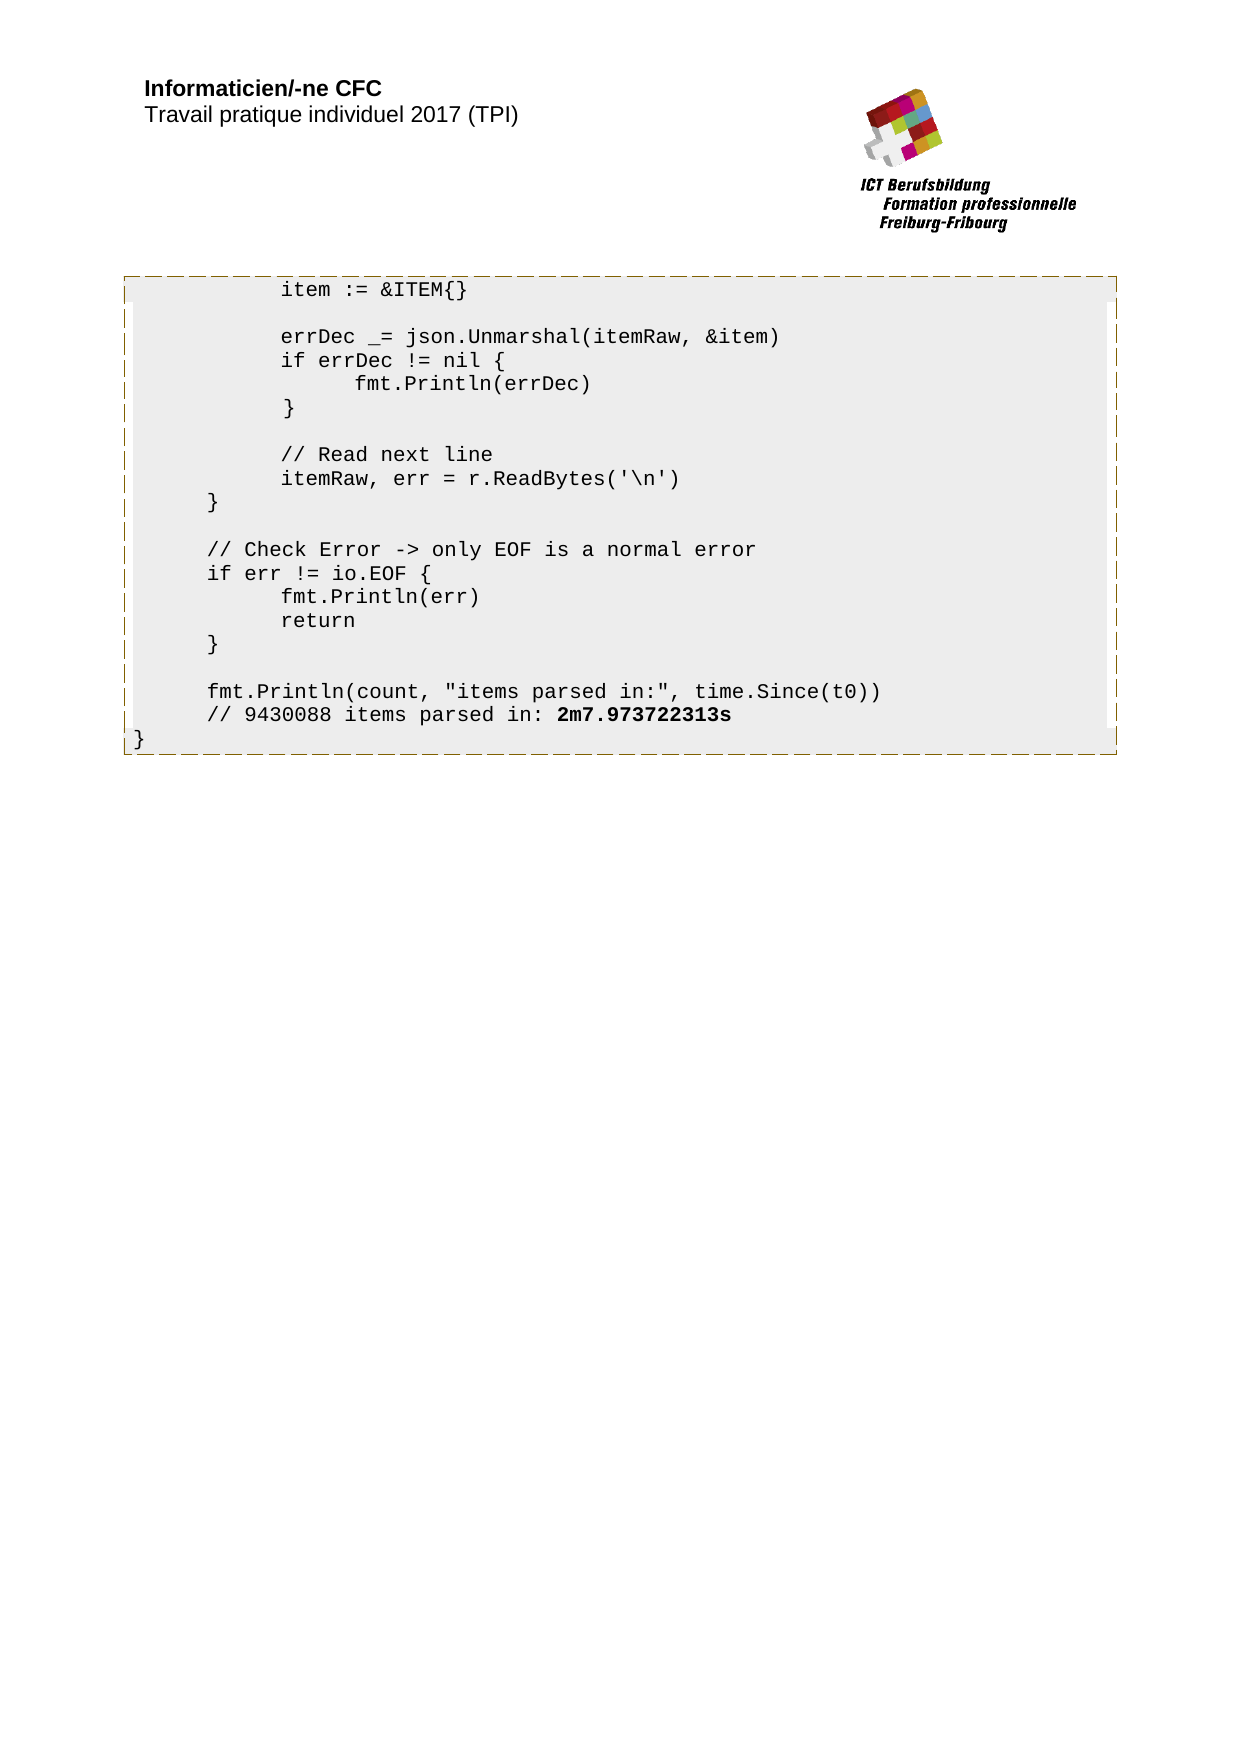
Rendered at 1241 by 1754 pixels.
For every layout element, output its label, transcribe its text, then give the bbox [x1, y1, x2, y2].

text // Read next line [133, 444, 1107, 468]
text itemRaw, err = r.ReadBytes('\n') [133, 468, 1107, 492]
text fmt.Println(err) [133, 586, 1107, 610]
text item := &ITEM{} [123, 276, 1117, 302]
text errDec _= json.Unmarshal(itemRaw, &item) [133, 326, 1107, 350]
text if err != io.EOF { [133, 562, 1107, 586]
text } [123, 725, 1117, 755]
text fmt.Println(count, "items parsed in:", time.Since(t0)) [133, 681, 1107, 704]
text if errDec != nil { fmt.Println(errDec) } [133, 350, 1107, 421]
text // Check Error -> only EOF is a normal error [133, 539, 1107, 562]
text return [133, 610, 1107, 633]
picture [836, 75, 1097, 250]
text // 9430088 items parsed in: 2m7.973722313s [133, 704, 1107, 725]
text } [133, 492, 1107, 515]
text } [133, 633, 1107, 657]
